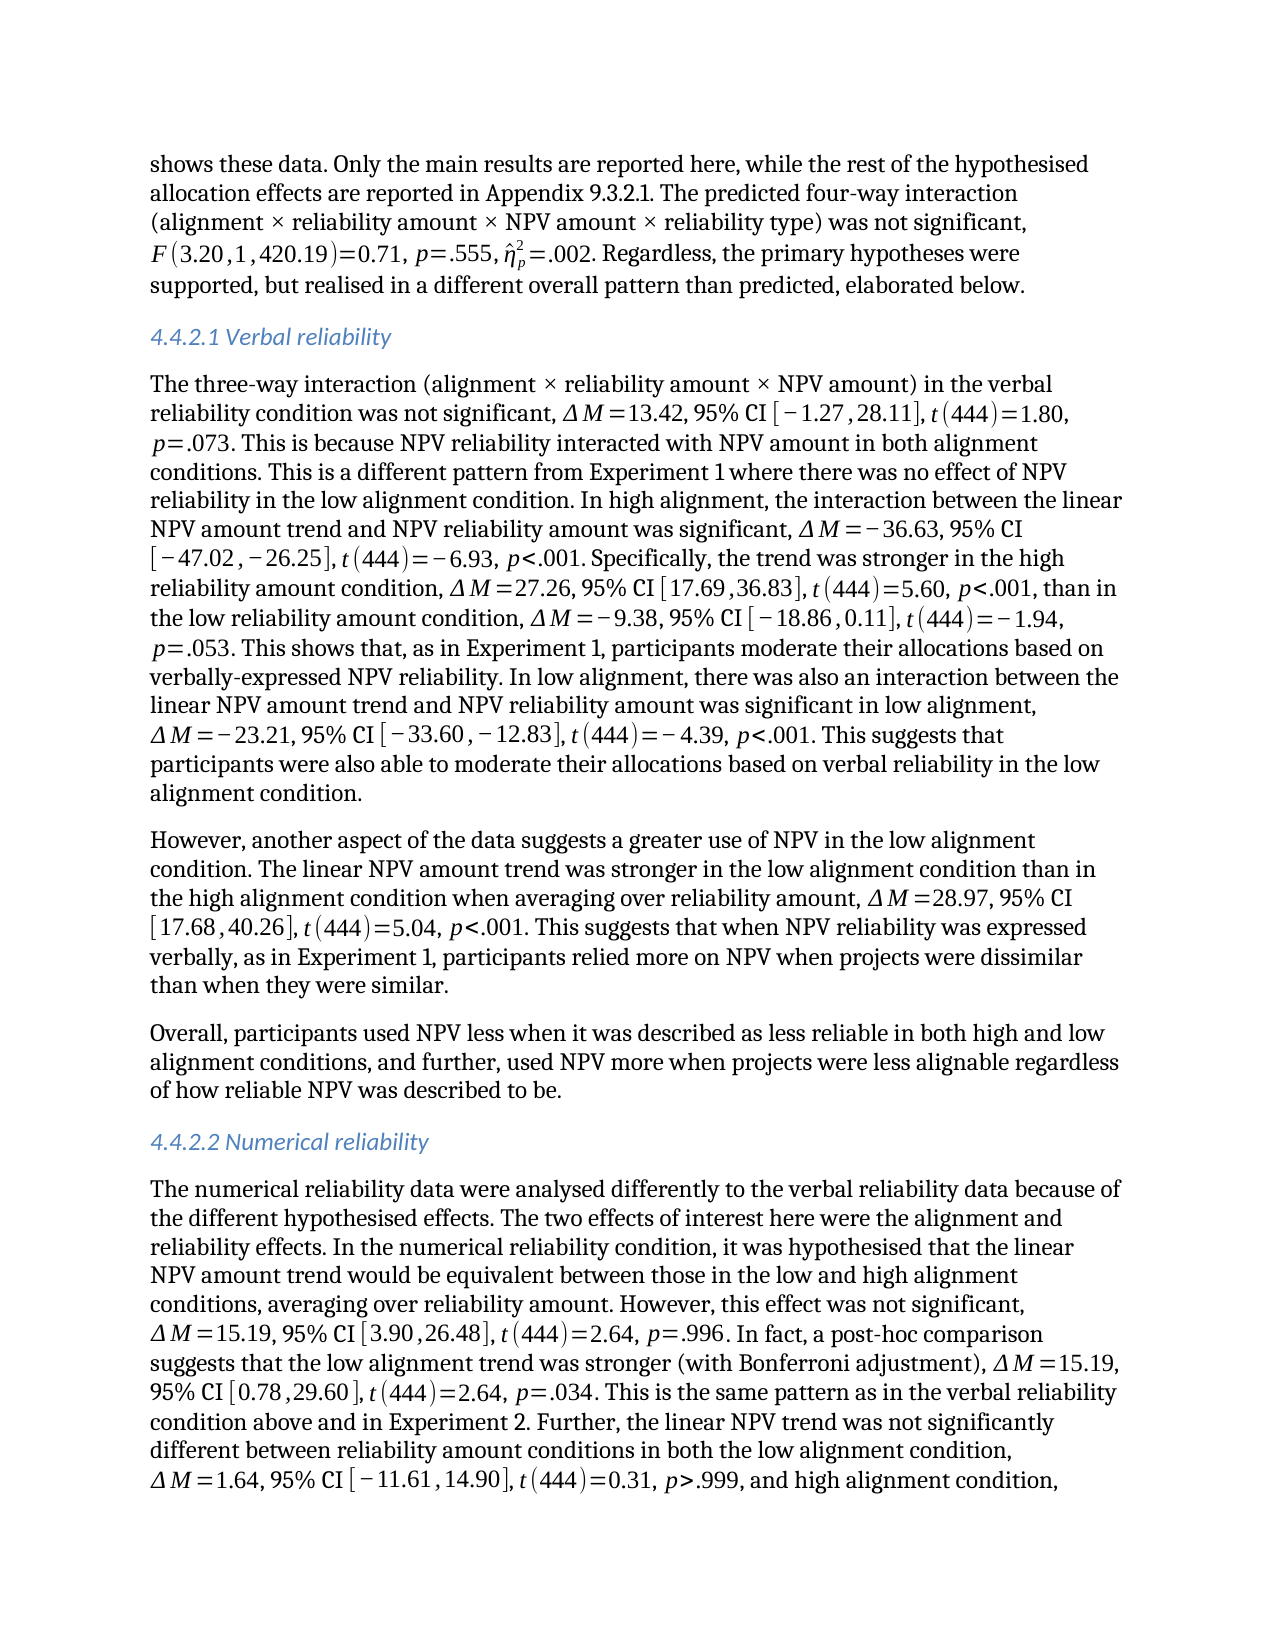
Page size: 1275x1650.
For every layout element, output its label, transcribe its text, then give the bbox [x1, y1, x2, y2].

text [150, 150, 1125, 300]
text The three-way interaction (alignment reliability amount NPV amount) in the verbal reliability condition was not significant, , 95% CI , , . This is because NPV reliability interacted with NPV amount in both alignment conditions. This is a different pattern from Experiment 1 where there was no effect of NPV reliability in the low alignment condition. In high alignment, the interaction between the linear NPV amount trend and NPV reliability amount was significant, , 95% CI , , . Specifically, the trend was stronger in the high reliability amount condition, , 95% CI , , , than in the low reliability amount condition, , 95% CI , , . This shows that, as in Experiment 1, participants moderate their allocations based on verbally-expressed NPV reliability. In low alignment, there was also an interaction between the linear NPV amount trend and NPV reliability amount was significant in low alignment, , 95% CI , , . This suggests that participants were also able to moderate their allocations based on verbal reliability in the low alignment condition. [150, 370, 1125, 807]
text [150, 1175, 1125, 1495]
text However, another aspect of the data suggests a greater use of NPV in the low alignment condition. The linear NPV amount trend was stronger in the low alignment condition than in the high alignment condition when averaging over reliability amount, , 95% CI , , . This suggests that when NPV reliability was expressed verbally, as in Experiment 1, participants relied more on NPV when projects were dissimilar than when they were similar. [150, 826, 1125, 1000]
text Overall, participants used NPV less when it was described as less reliable in both high and low alignment conditions, and further, used NPV more when projects were less alignable regardless of how reliable NPV was described to be. [150, 1019, 1125, 1105]
subtitle 4.4.2.1 Verbal reliability [150, 321, 1125, 351]
subtitle 4.4.2.2 Numerical reliability [150, 1126, 1125, 1156]
